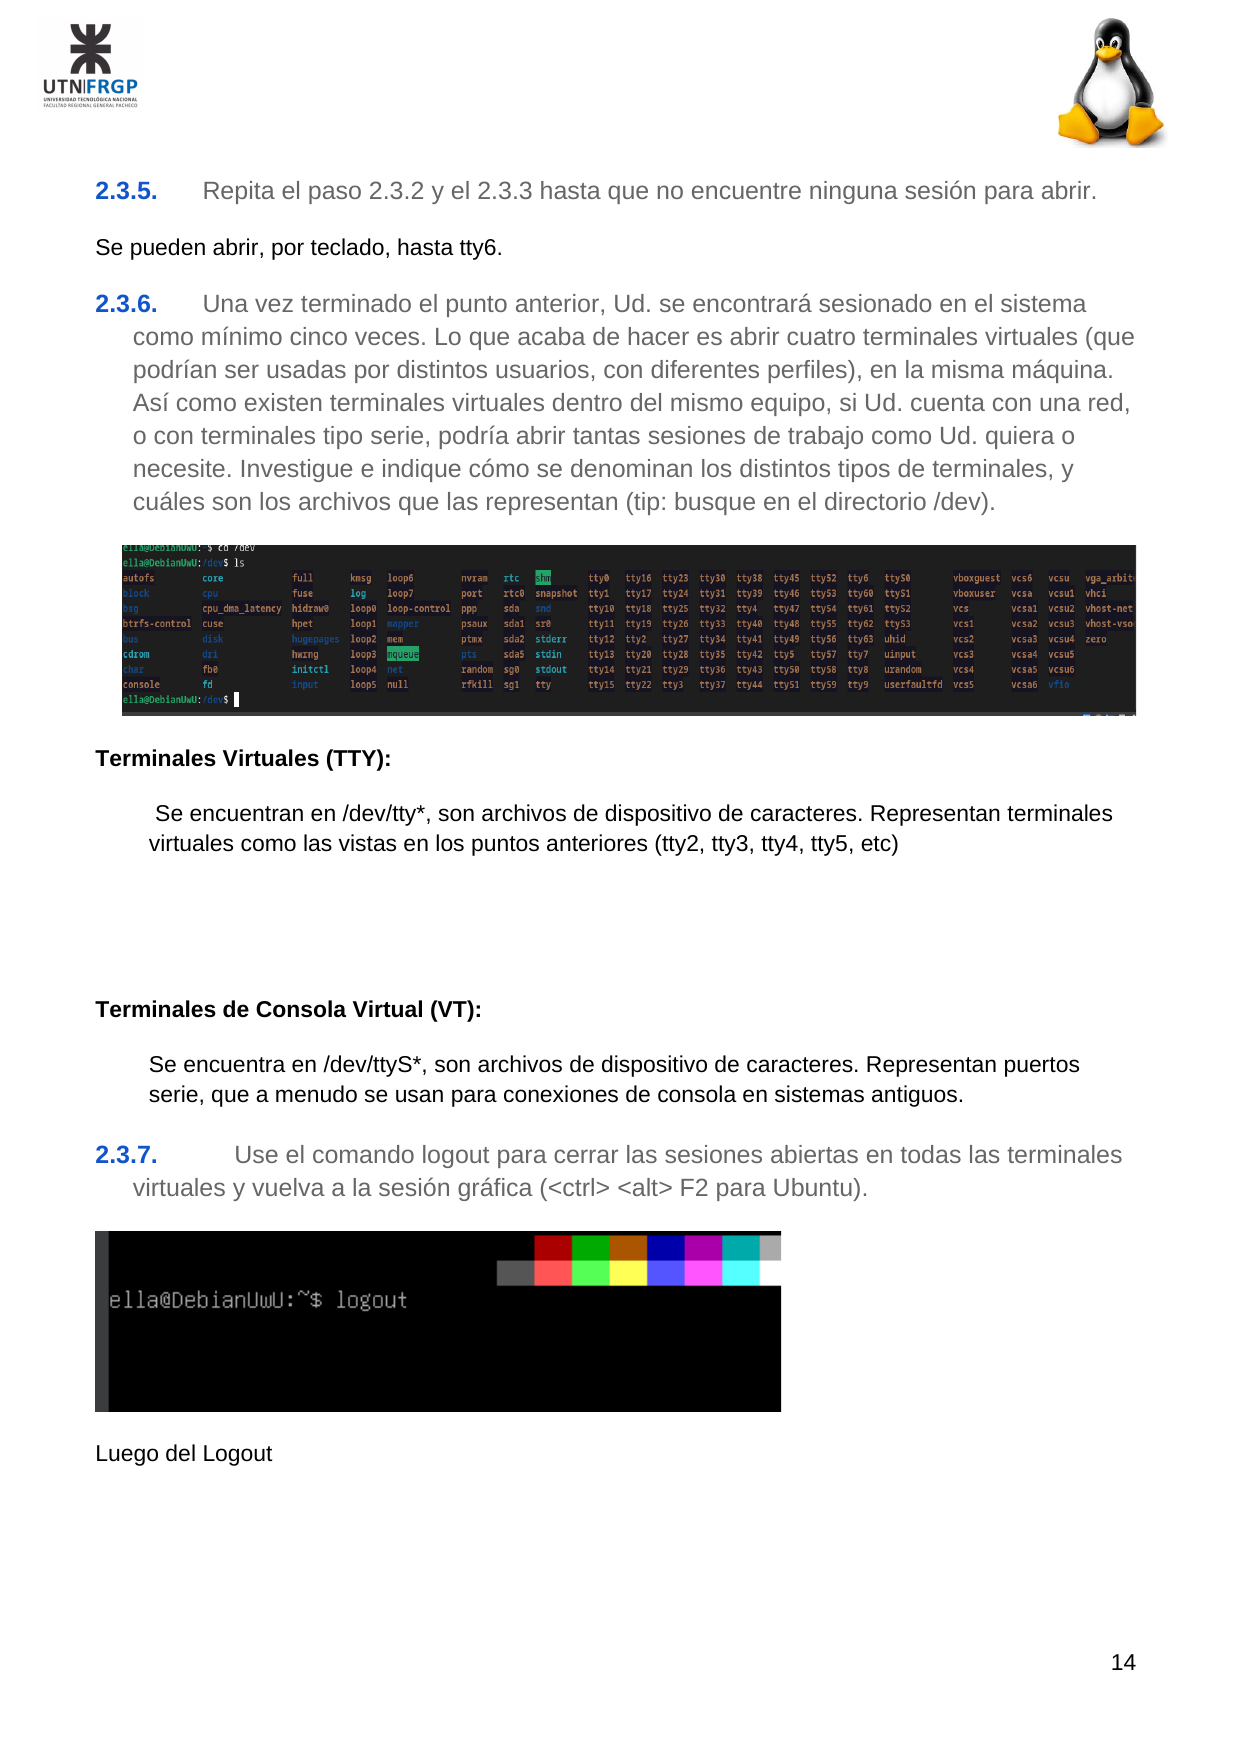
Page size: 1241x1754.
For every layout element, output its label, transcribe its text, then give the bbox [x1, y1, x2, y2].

subtitle 2.3.5. Repita el paso 2.3.2 y el 2.3.3 hasta que no encuentre ninguna sesión para abrir. [95, 176, 1136, 204]
picture [95, 1231, 782, 1412]
text Luego del Logout [95, 1440, 1136, 1466]
subtitle 2.3.6. Una vez terminado el punto anterior, Ud. se encontrará sesionado en el sistema como mínimo cinco veces. Lo que acaba de hacer es abrir cuatro terminales virtuales (que podrían ser usadas por distintos usuarios, con diferentes perfiles), en la misma máquina. Así como existen terminales virtuales dentro del mismo equipo, si Ud. cuenta con una red, o con terminales tipo serie, podría abrir tantas sesiones de trabajo como Ud. quiera o necesite. Investigue e indique cómo se denominan los distintos tipos de terminales, y cuáles son los archivos que las representan (tip: busque en el directorio /dev). [95, 289, 1136, 516]
picture [122, 545, 1137, 716]
text Se encuentran en /dev/tty*, son archivos de dispositivo de caracteres. Representan terminales virtuales como las vistas en los puntos anteriores (tty2, tty3, tty4, tty5, etc) [149, 800, 1136, 856]
subtitle 2.3.7. Use el comando logout para cerrar las sesiones abiertas en todas las terminales virtuales y vuelva a la sesión gráfica (<ctrl> <alt> F2 para Ubuntu). [95, 1140, 1136, 1202]
text Terminales Virtuales (TTY): [95, 744, 1136, 771]
text Terminales de Consola Virtual (VT): [95, 996, 1136, 1022]
picture [1053, 18, 1168, 148]
text Se pueden abrir, por teclado, hasta tty6. [95, 234, 1136, 260]
picture [36, 18, 146, 114]
text Se encuentra en /dev/ttyS*, son archivos de dispositivo de caracteres. Representan puertos serie, que a menudo se usan para conexiones de consola en sistemas antiguos. [149, 1051, 1136, 1107]
